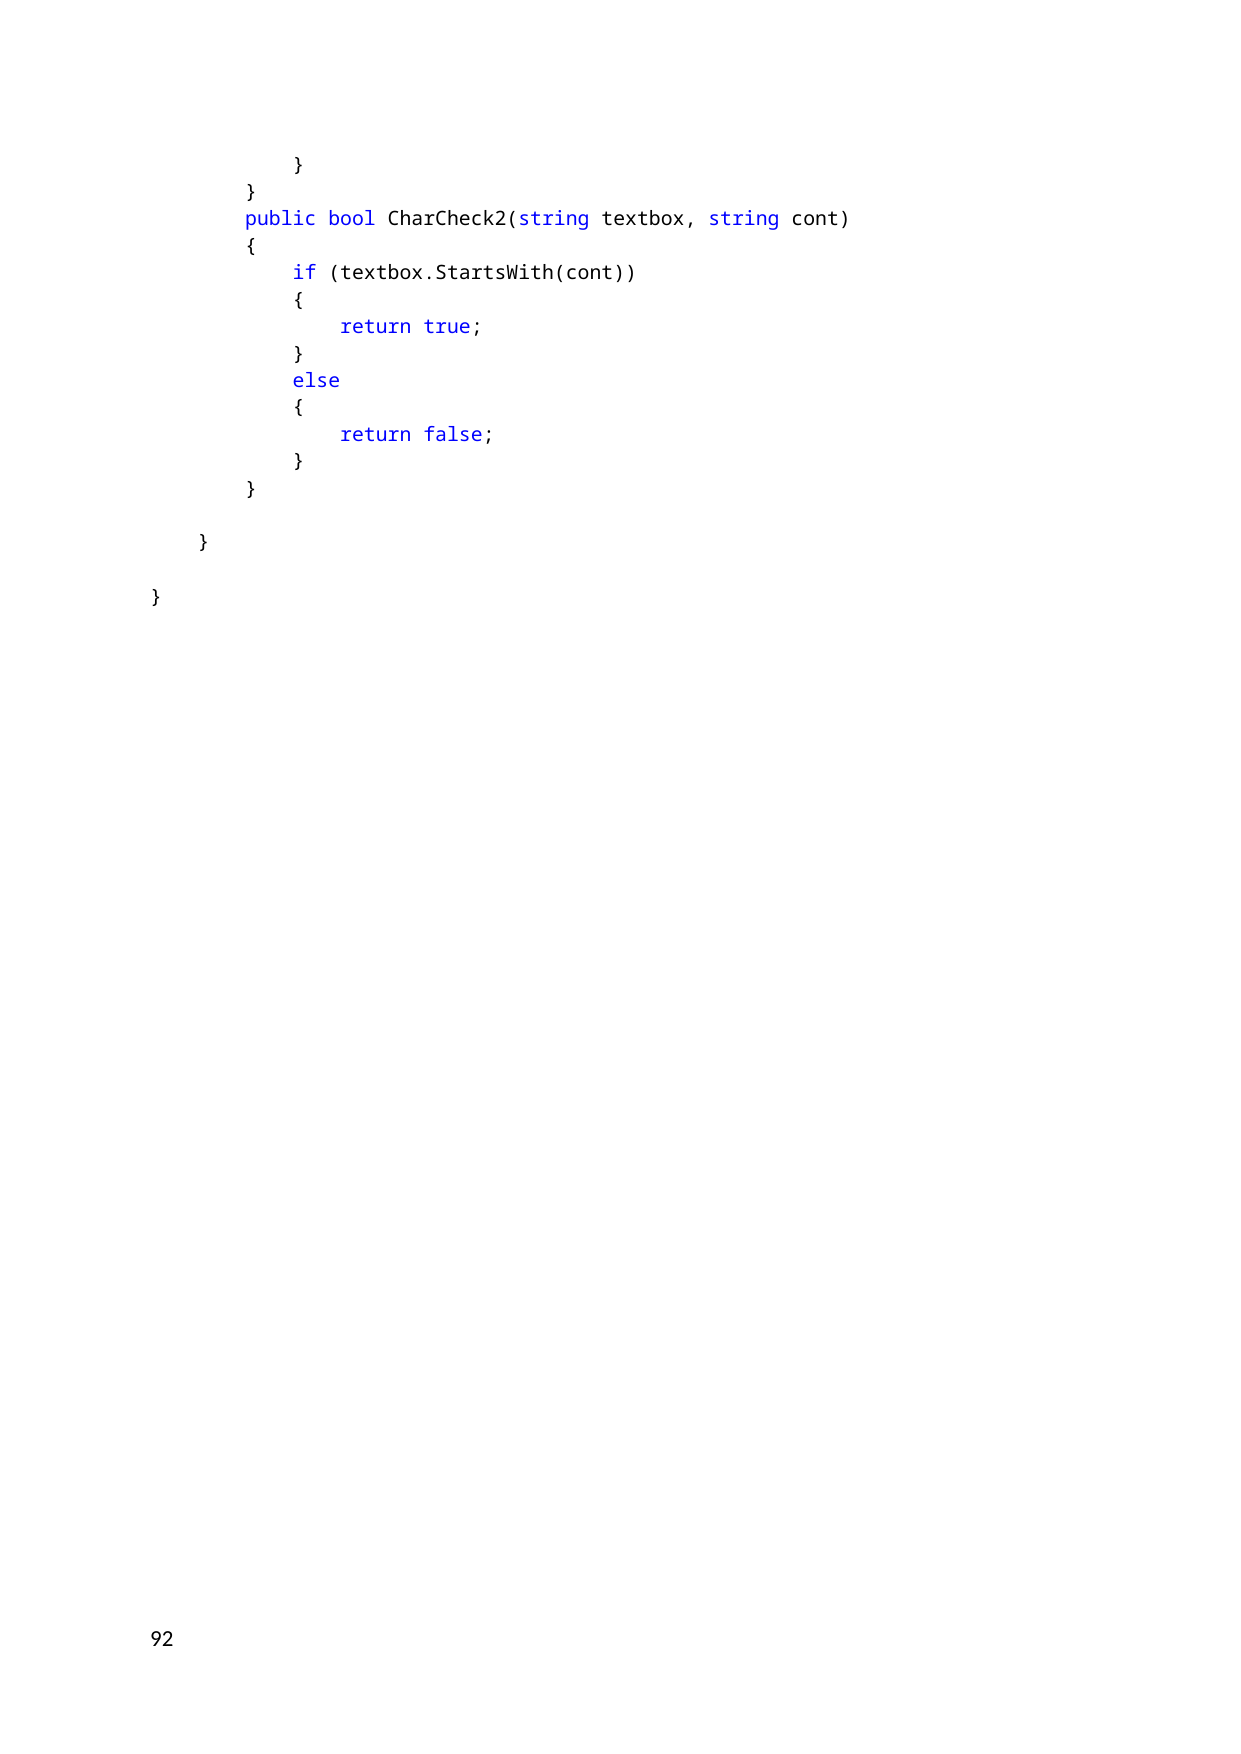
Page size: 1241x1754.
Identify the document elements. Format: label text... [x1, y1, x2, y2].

text } [150, 447, 1090, 474]
text return false; [150, 420, 1090, 447]
text public bool CharCheck2(string textbox, string cont) [150, 204, 1090, 231]
text } [150, 474, 1090, 501]
text if (textbox.StartsWith(cont)) [150, 258, 1090, 285]
text else [150, 366, 1090, 393]
text } [150, 528, 1090, 555]
text { [150, 231, 1090, 258]
text { [150, 285, 1090, 312]
text { [150, 393, 1090, 420]
text } [150, 150, 1090, 177]
text } [150, 583, 1090, 610]
text } [150, 339, 1090, 366]
text return true; [150, 312, 1090, 339]
text } [150, 177, 1090, 204]
